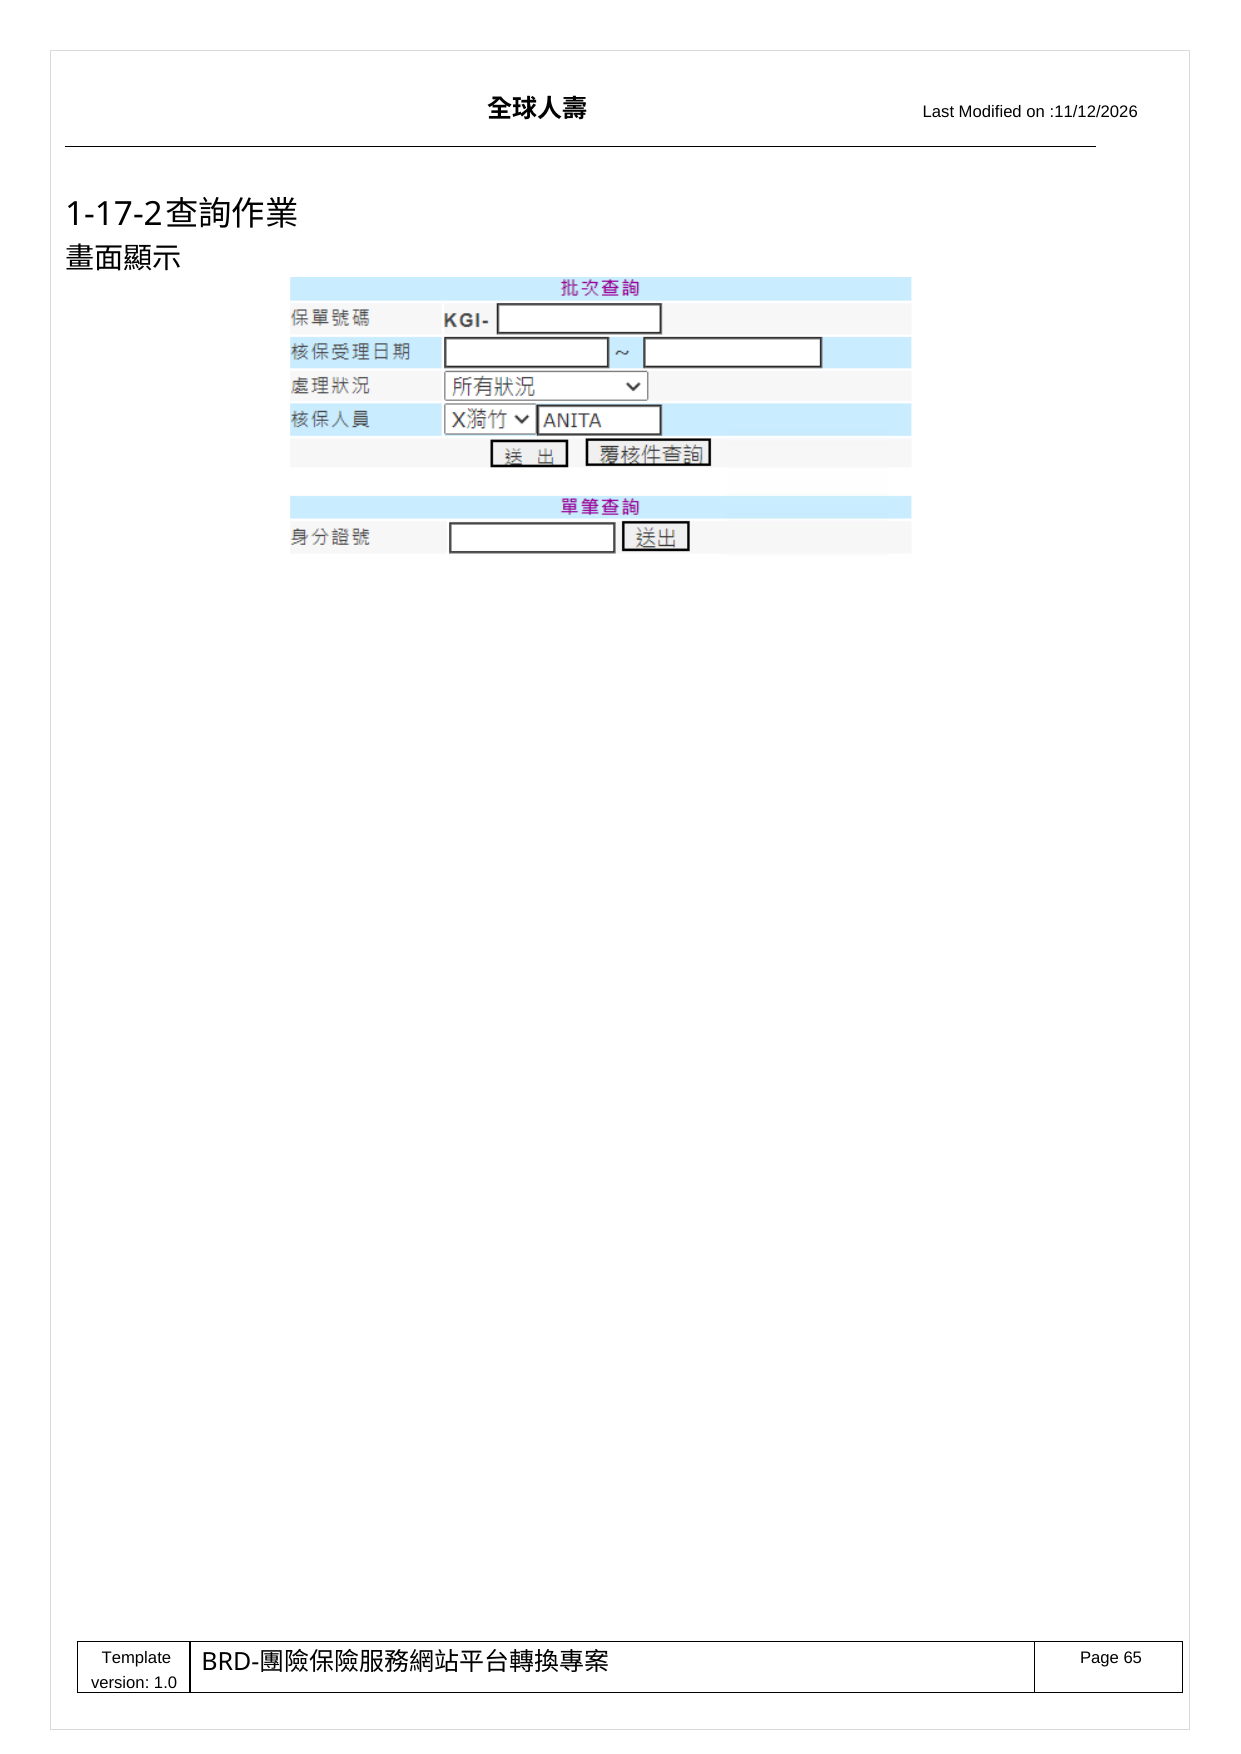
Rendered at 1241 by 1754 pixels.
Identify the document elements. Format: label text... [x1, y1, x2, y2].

subtitle 查詢作業 [65, 186, 1137, 235]
subtitle 畫面顯示 [65, 235, 1137, 277]
picture [289, 277, 914, 565]
